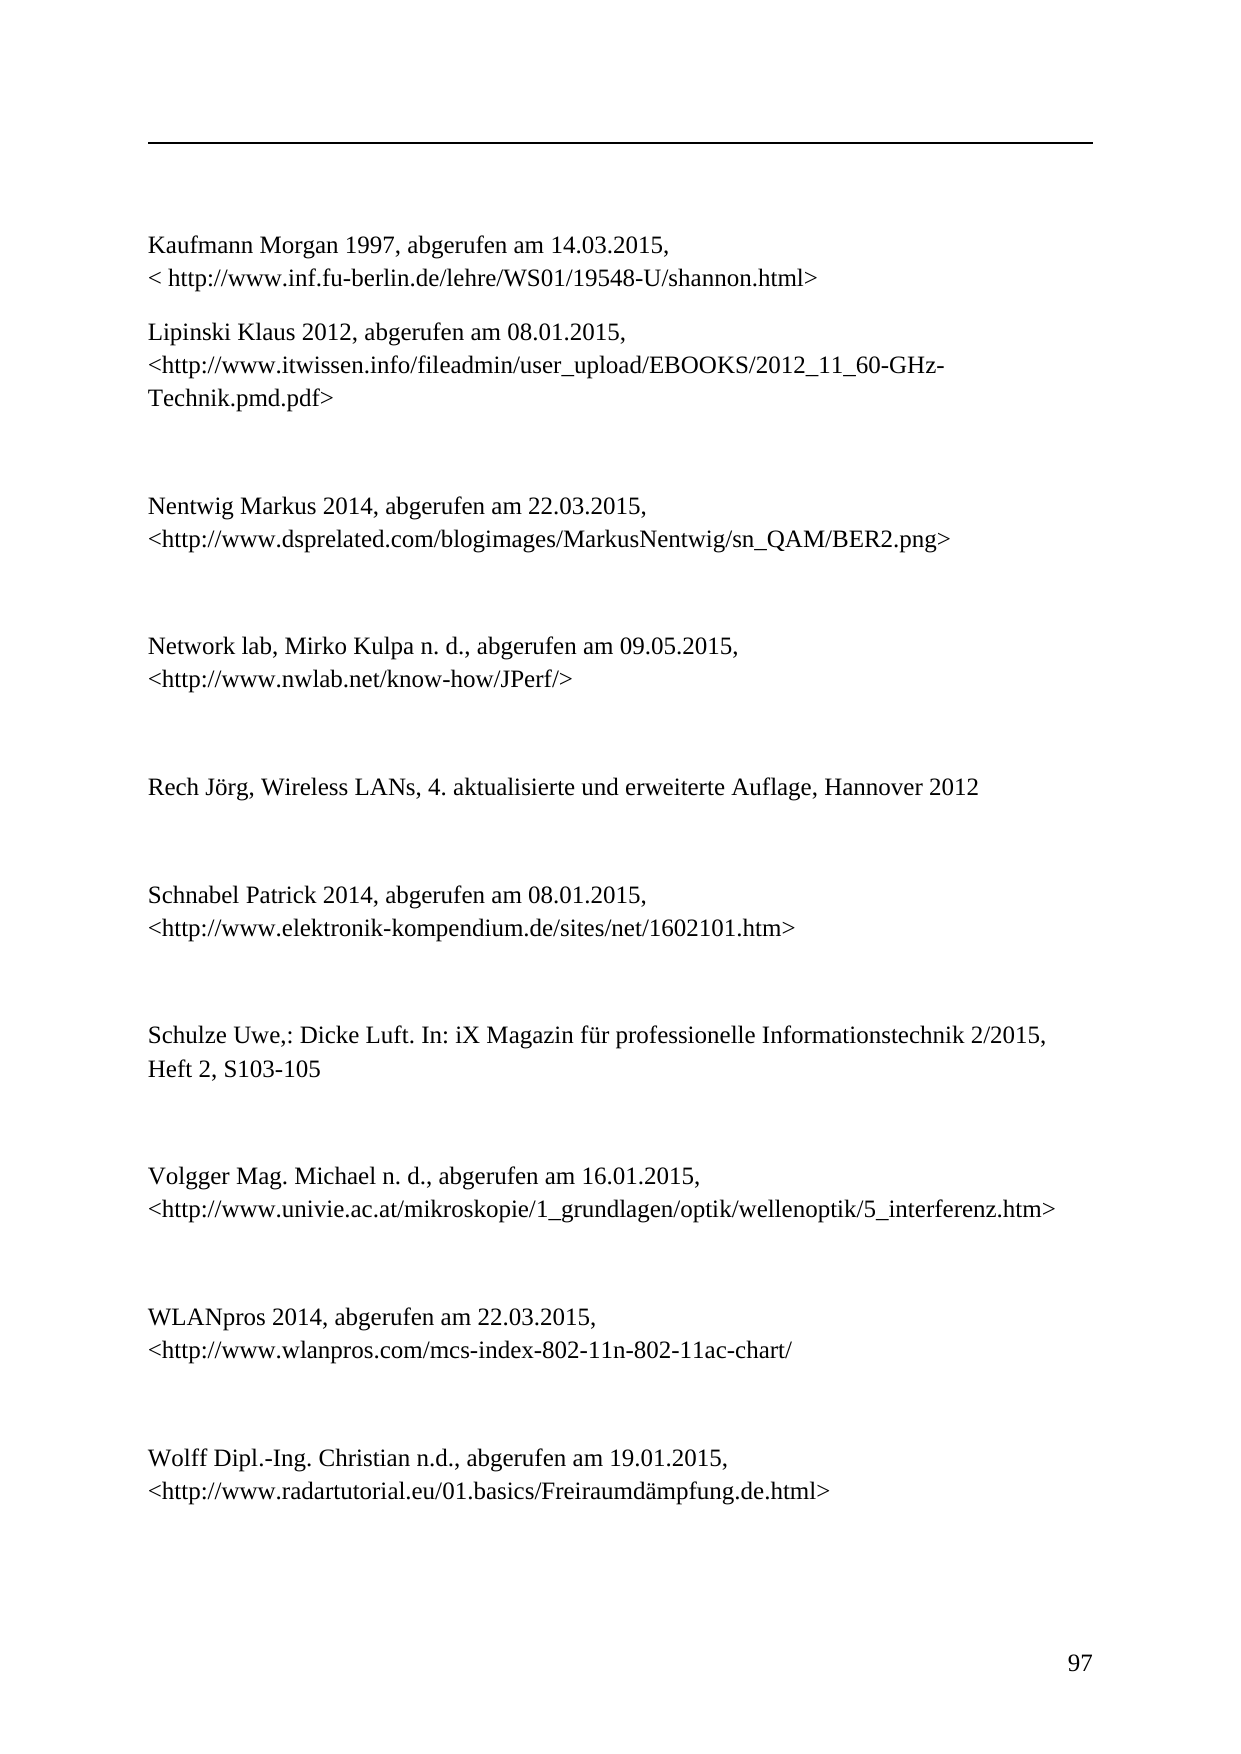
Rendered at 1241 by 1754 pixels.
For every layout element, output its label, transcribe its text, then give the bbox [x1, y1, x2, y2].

text Network lab, Mirko Kulpa n. d., abgerufen am 09.05.2015, <http://www.nwlab.net/know-how/JPerf/> [148, 631, 1093, 693]
text Rech Jörg, Wireless LANs, 4. aktualisierte und erweiterte Auflage, Hannover 2012 [148, 772, 1093, 801]
text WLANpros 2014, abgerufen am 22.03.2015, <http://www.wlanpros.com/mcs-index-802-11n-802-11ac-chart/ [148, 1302, 1093, 1364]
text Schnabel Patrick 2014, abgerufen am 08.01.2015, <http://www.elektronik-kompendium.de/sites/net/1602101.htm> [148, 880, 1093, 942]
text Schulze Uwe,: Dicke Luft. In: iX Magazin für professionelle Informationstechnik 2/2015, Heft 2, S103-105 [148, 1021, 1093, 1082]
text Wolff Dipl.-Ing. Christian n.d., abgerufen am 19.01.2015, <http://www.radartutorial.eu/01.basics/Freiraumdämpfung.de.html> [148, 1443, 1093, 1504]
text Kaufmann Morgan 1997, abgerufen am 14.03.2015, < http://www.inf.fu-berlin.de/lehre/WS01/19548-U/shannon.html> [148, 230, 1093, 292]
text Lipinski Klaus 2012, abgerufen am 08.01.2015, <http://www.itwissen.info/fileadmin/user_upload/EBOOKS/2012_11_60-GHz-Technik.pmd.pdf> [148, 317, 1093, 412]
text Volgger Mag. Michael n. d., abgerufen am 16.01.2015, <http://www.univie.ac.at/mikroskopie/1_grundlagen/optik/wellenoptik/5_interferenz.htm> [148, 1161, 1093, 1223]
text Nentwig Markus 2014, abgerufen am 22.03.2015, <http://www.dsprelated.com/blogimages/MarkusNentwig/sn_QAM/BER2.png> [148, 491, 1093, 552]
